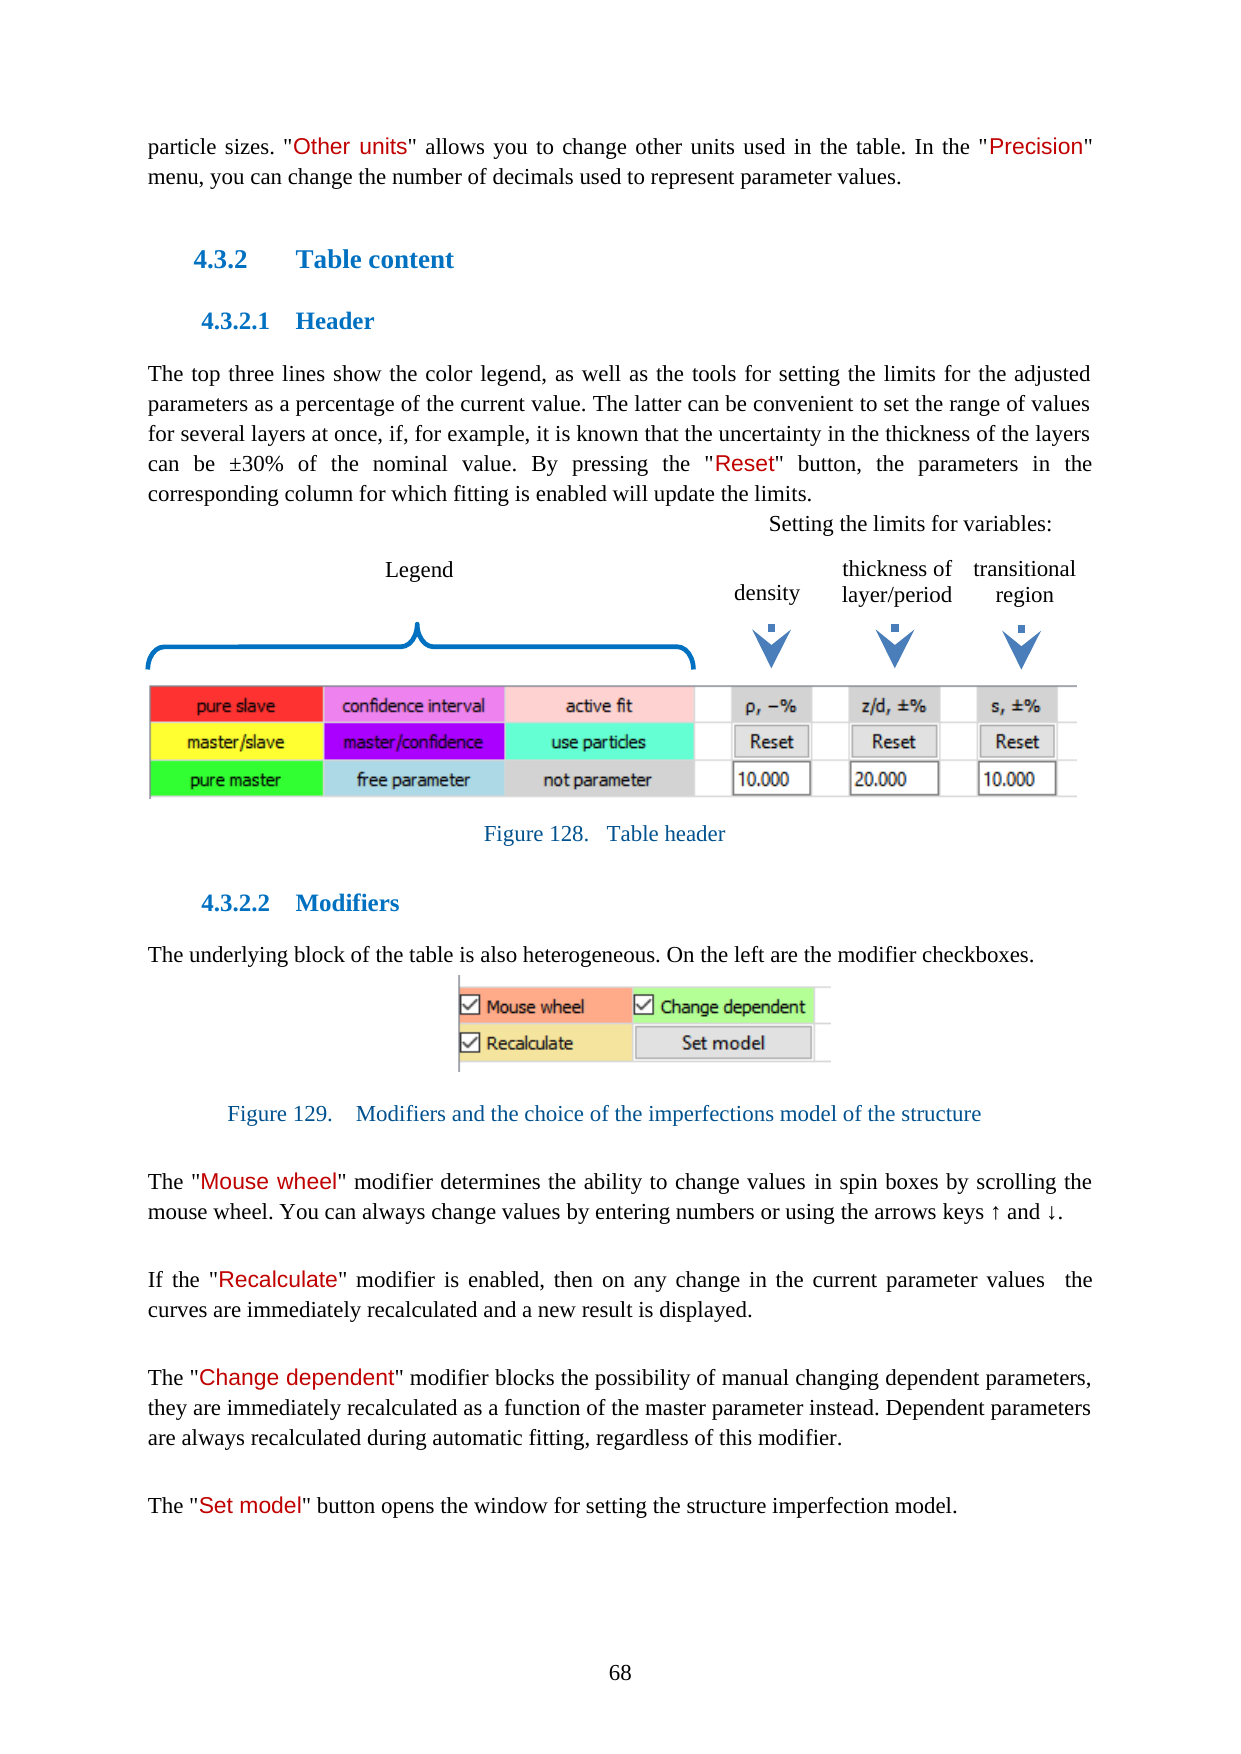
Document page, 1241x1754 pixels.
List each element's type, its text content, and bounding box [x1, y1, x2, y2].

list Modifiers and the choice of the imperfections model of the structure [178, 1009, 1093, 1126]
picture [148, 684, 1077, 799]
subtitle Modifiers [201, 888, 1093, 917]
text The underlying block of the table is also heterogeneous. On the left are the modifier checkboxes. [148, 942, 1093, 968]
picture [457, 975, 831, 1072]
subtitle Table content [193, 243, 1093, 274]
text The "Set model" button opens the window for setting the structure imperfection model. [148, 1492, 1093, 1518]
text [148, 133, 1093, 189]
text The "Mouse wheel" modifier determines the ability to change values ​​in spin boxes by scrolling the mouse wheel. You can always change values ​​by entering numbers or using the arrows keys ↑ and ↓. [148, 1168, 1093, 1224]
text The "Change dependent" modifier blocks the possibility of manual changing dependent parameters, they are immediately recalculated as a function of the master parameter instead. Dependent parameters are always recalculated during automatic fitting, regardless of this modifier. [148, 1364, 1093, 1451]
subtitle Header [201, 306, 1093, 334]
text If the "Recalculate" modifier is enabled, then on any change in the current parameter values ​​ the curves are immediately recalculated and a new result is displayed. [148, 1266, 1093, 1322]
text The top three lines show the color legend, as well as the tools for setting the limits for the adjusted parameters as a percentage of the current value. The latter can be convenient to set the range of values for several layers at once, if, for example, it is known that the uncertainty in the thickness of the layers can be ±30% of the nominal value. By pressing the "Reset" button, the parameters in the corresponding column for which fitting is enabled will update the limits. [148, 359, 1093, 507]
